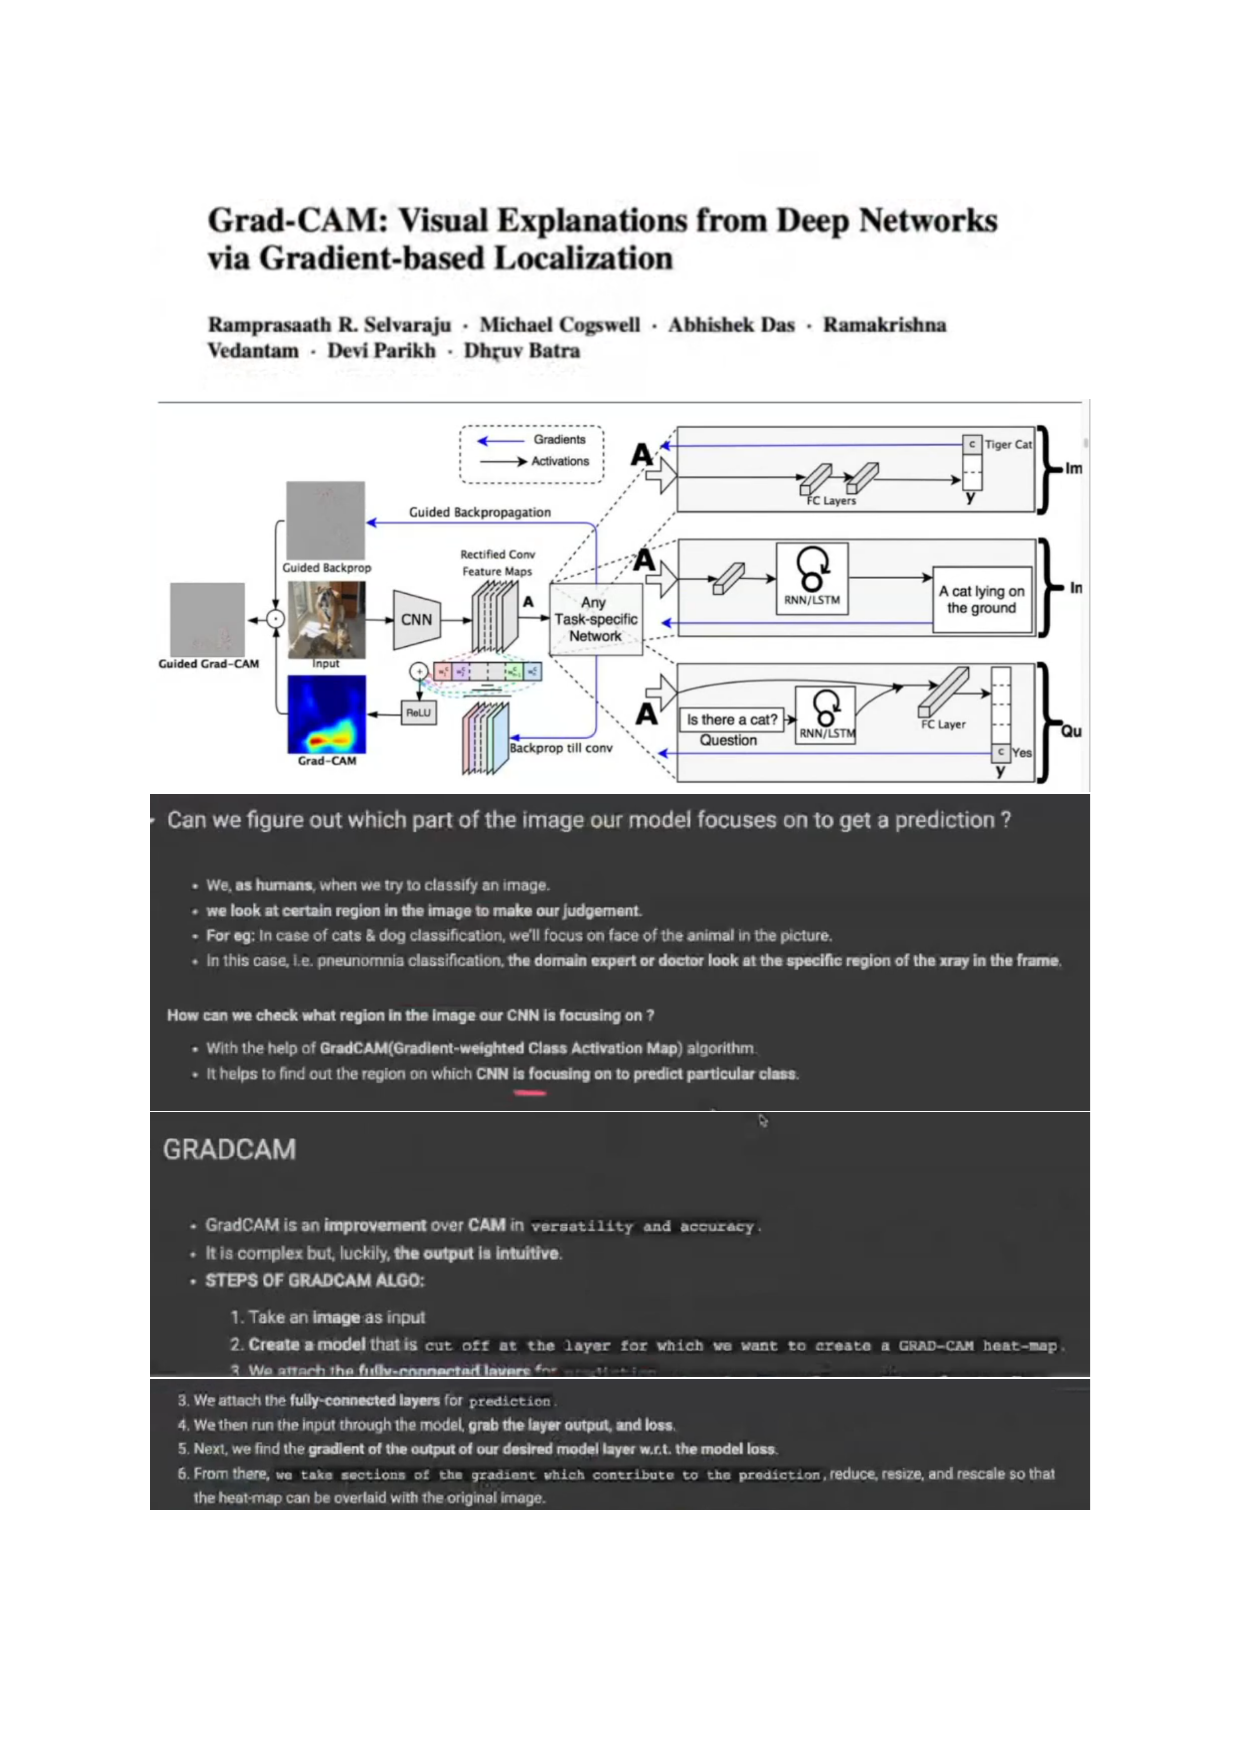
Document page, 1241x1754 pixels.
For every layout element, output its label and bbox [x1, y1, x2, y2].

picture [150, 1112, 1091, 1377]
picture [150, 794, 1091, 1111]
picture [150, 1379, 1091, 1510]
picture [150, 399, 1091, 792]
picture [150, 150, 1091, 397]
